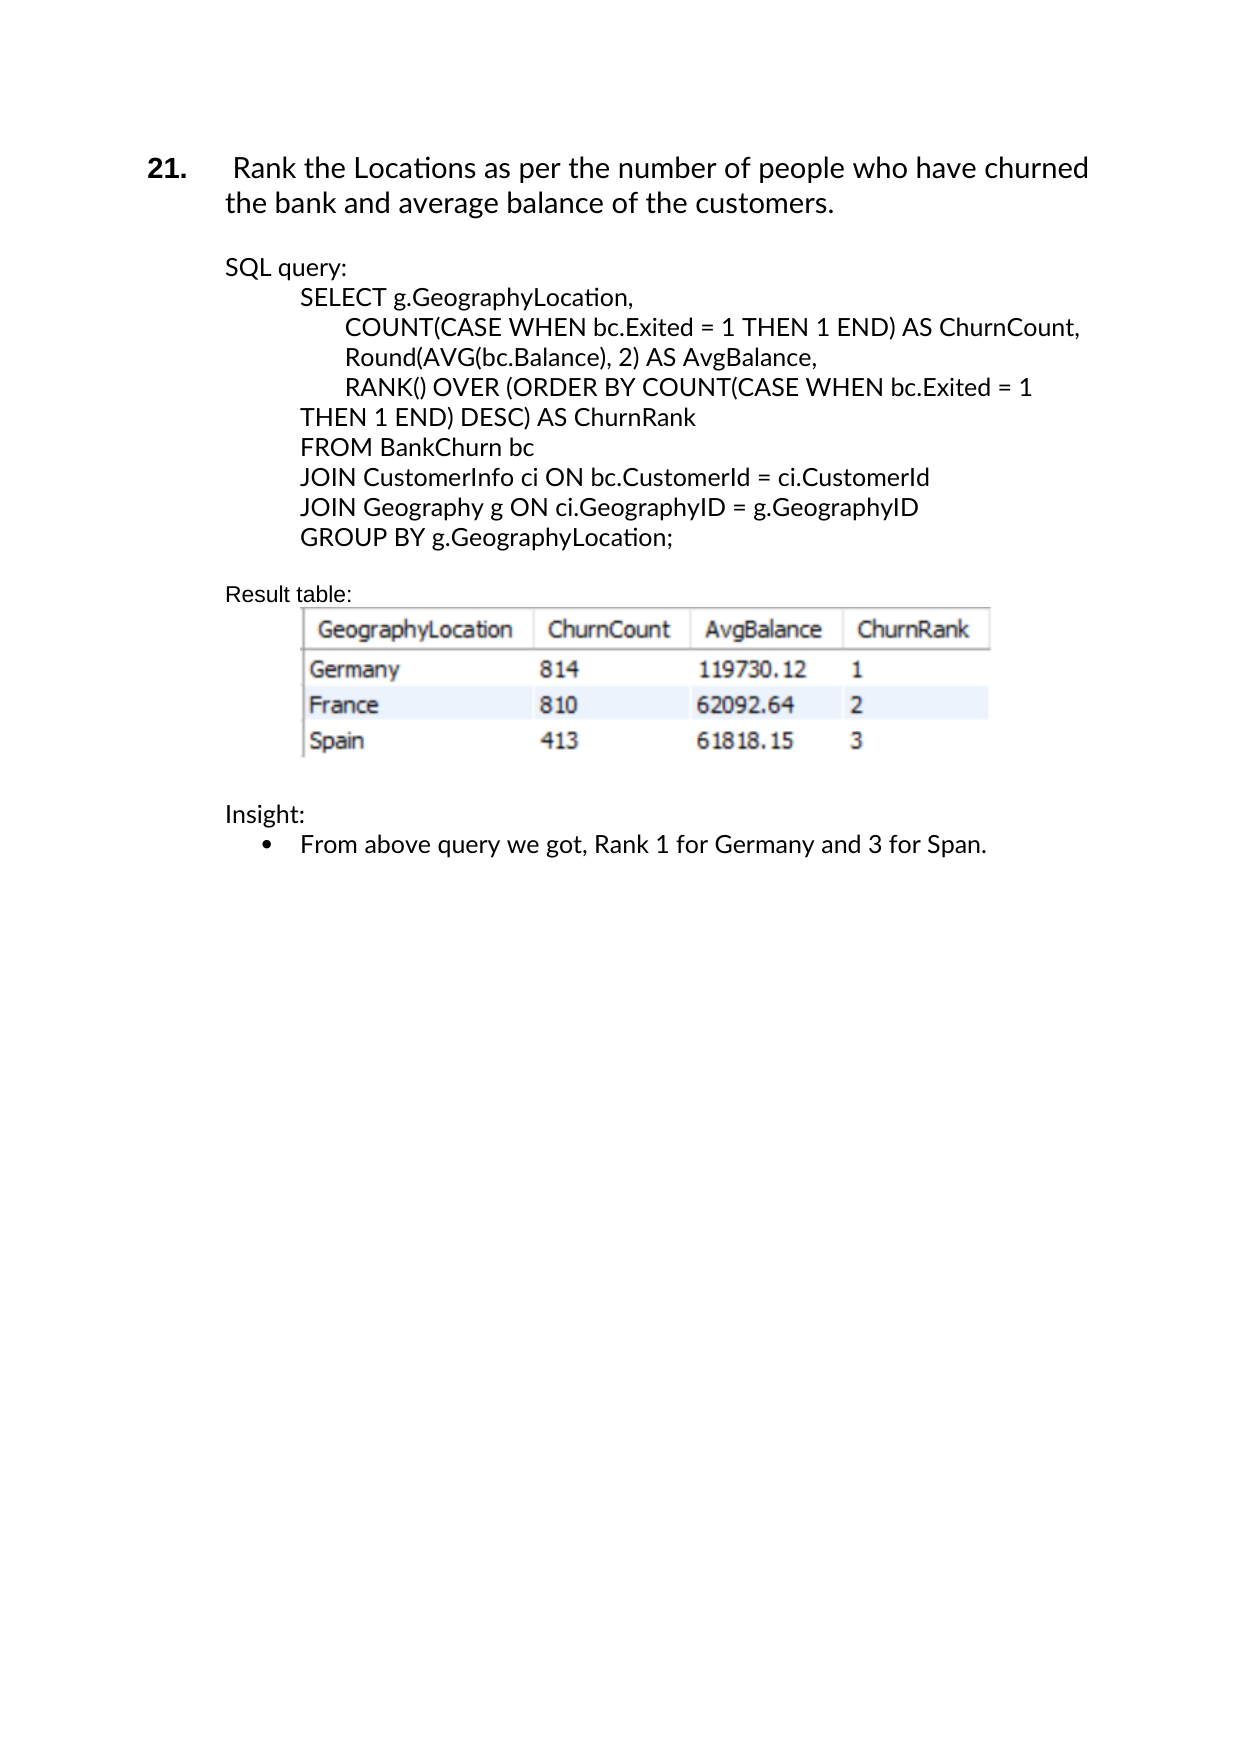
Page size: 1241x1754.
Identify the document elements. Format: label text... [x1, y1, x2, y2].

list SQL query: [225, 251, 1090, 281]
list JOIN CustomerInfo ci ON bc.CustomerId = ci.CustomerId [300, 461, 1090, 491]
list JOIN Geography g ON ci.GeographyID = g.GeographyID [300, 491, 1090, 521]
list SELECT g.GeographyLocation, [225, 281, 1090, 311]
list Round(AVG(bc.Balance), 2) AS AvgBalance, [300, 341, 1090, 371]
picture [300, 607, 1004, 772]
list From above query we got, Rank 1 for Germany and 3 for Span. [262, 828, 1090, 858]
list Rank the Locations as per the number of people who have churned the bank and average balance of the customers. [187, 150, 1090, 220]
list Insight: [225, 798, 1090, 828]
list GROUP BY g.GeographyLocation; [300, 521, 1090, 551]
list COUNT(CASE WHEN bc.Exited = 1 THEN 1 END) AS ChurnCount, [300, 311, 1090, 341]
list FROM BankChurn bc [300, 431, 1090, 461]
list Result table: [225, 581, 1090, 608]
list RANK() OVER (ORDER BY COUNT(CASE WHEN bc.Exited = 1 THEN 1 END) DESC) AS ChurnRank [300, 371, 1090, 431]
